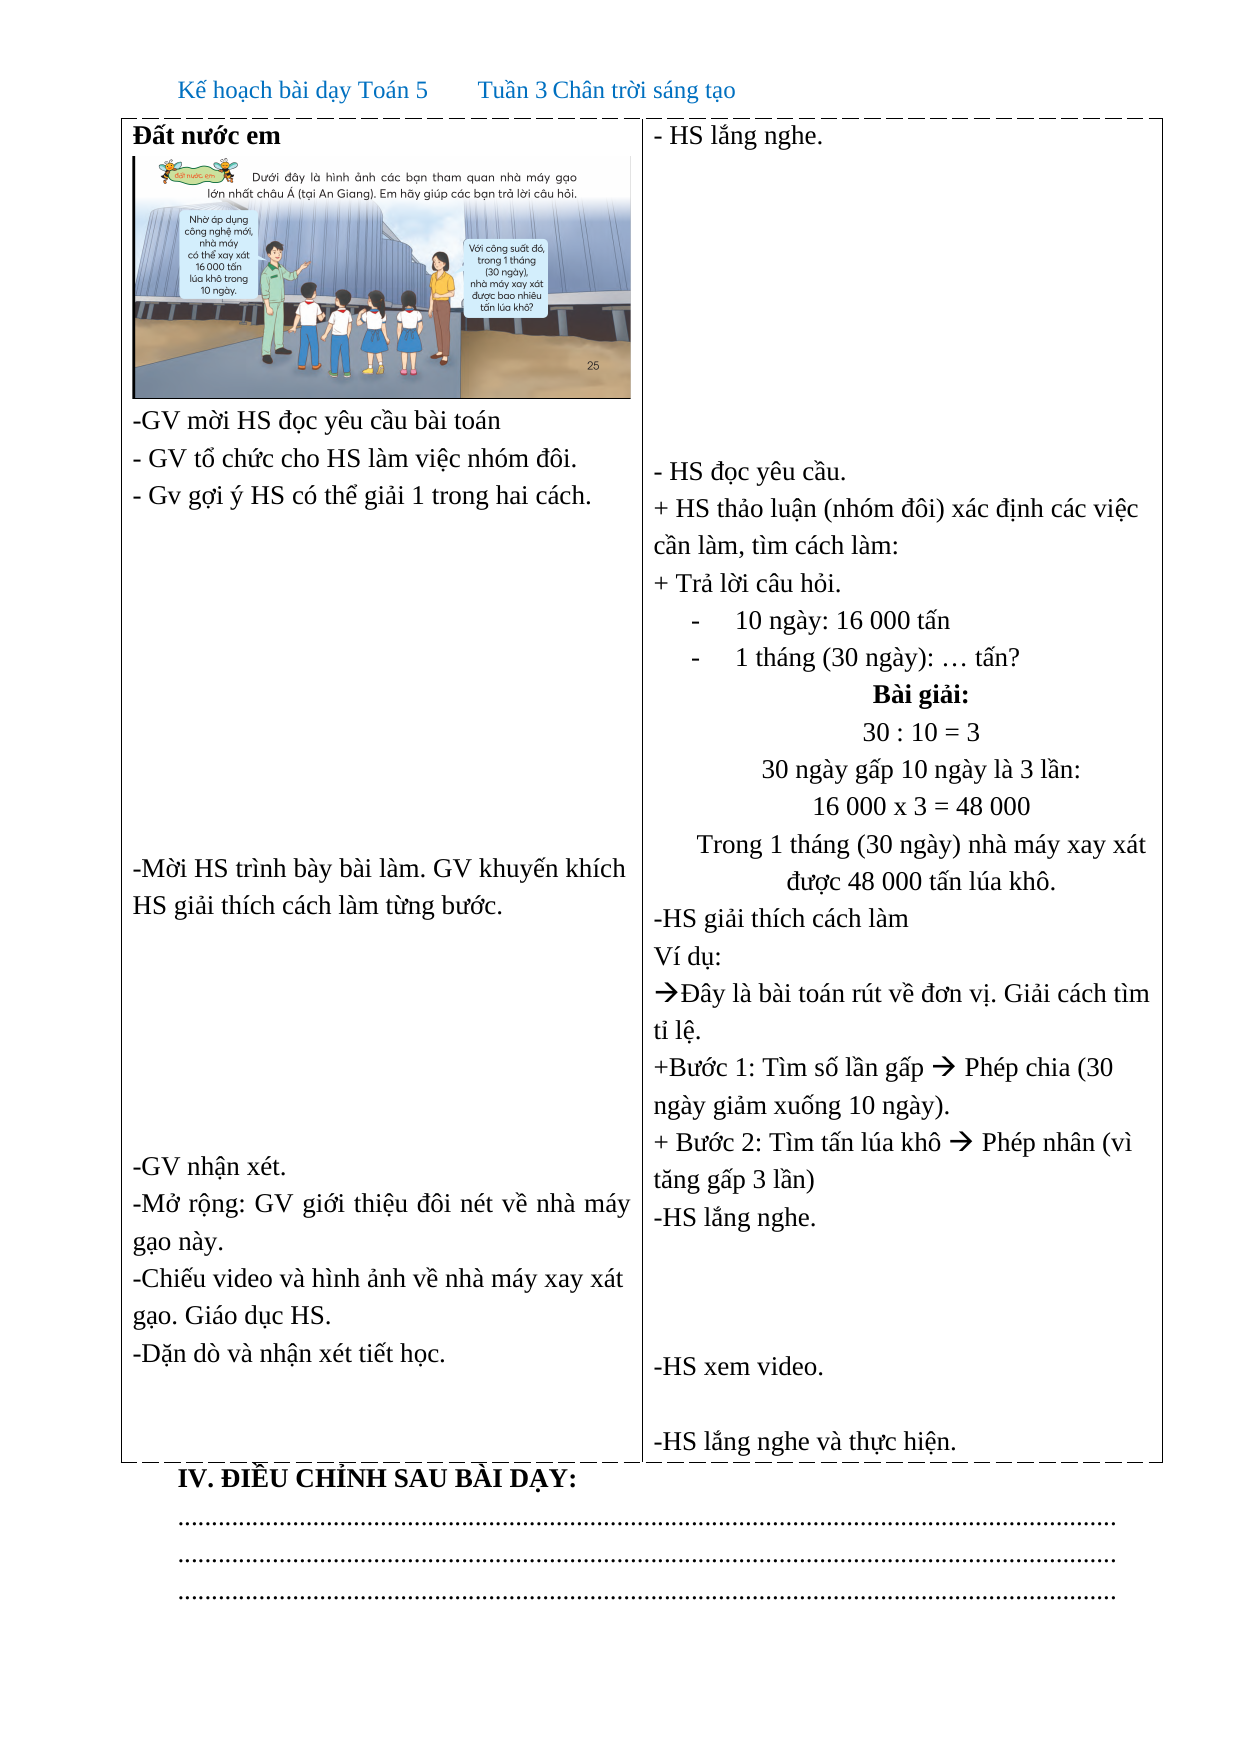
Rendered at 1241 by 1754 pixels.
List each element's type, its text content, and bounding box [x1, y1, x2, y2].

text ........................................................................................................................................... [177, 1500, 1152, 1531]
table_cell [642, 118, 1162, 1462]
text ........................................................................................................................................... [177, 1574, 1152, 1606]
text ........................................................................................................................................... [177, 1537, 1152, 1568]
text IV. ĐIỀU CHỈNH SAU BÀI DẠY: [177, 1463, 1152, 1494]
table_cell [122, 118, 642, 1462]
picture [132, 156, 631, 399]
